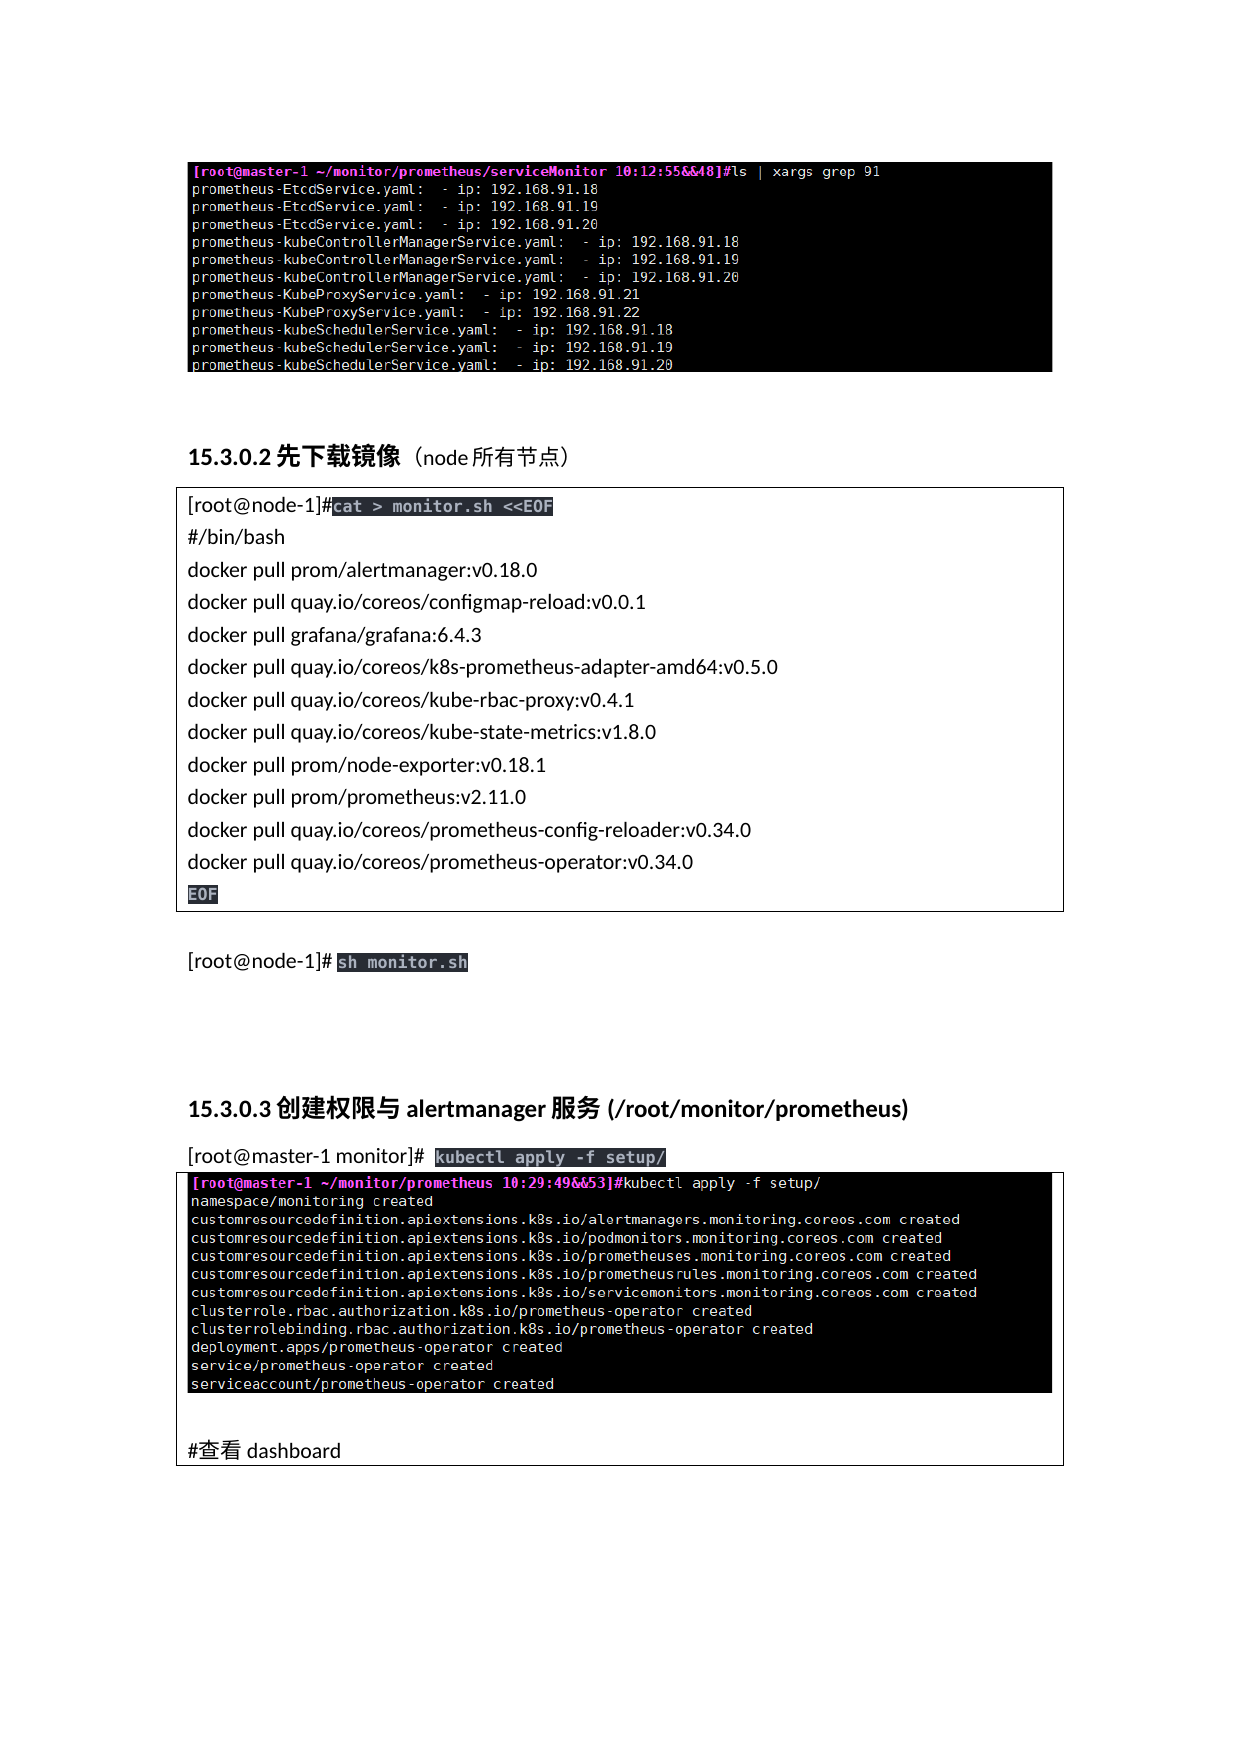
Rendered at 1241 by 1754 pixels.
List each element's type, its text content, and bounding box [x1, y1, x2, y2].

text [root@master-1 monitor]# kubectl apply -f setup/ [187, 1139, 1053, 1172]
text 15.3.0.2先下载镜像（node所有节点） [187, 422, 1053, 487]
picture [187, 162, 1053, 372]
table_header [root@node-1]#cat > monitor.sh <<EOF #/bin/bash docker pull prom/alertmanager:v0.18.0 docker pull quay.io/coreos/configmap-reload:v0.0.1 docker pull grafana/grafana:6.4.3 docker pull quay.io/coreos/k8s-prometheus-adapter-amd64:v0.5.0 docker pull quay.io/coreos/kube-rbac-proxy:v0.4.1 docker pull quay.io/coreos/kube-state-metrics:v1.8.0 docker pull prom/node-exporter:v0.18.1 docker pull prom/prometheus:v2.11.0 docker pull quay.io/coreos/prometheus-config-reloader:v0.34.0 docker pull quay.io/coreos/prometheus-operator:v0.34.0 EOF [177, 488, 1063, 911]
text 15.3.0.3创建权限与alertmanager服务 (/root/monitor/prometheus) [187, 1074, 1053, 1139]
text [root@node-1]# sh monitor.sh [187, 944, 1053, 977]
table_header #查看dashboard [177, 1173, 1063, 1465]
picture [187, 1172, 1053, 1393]
